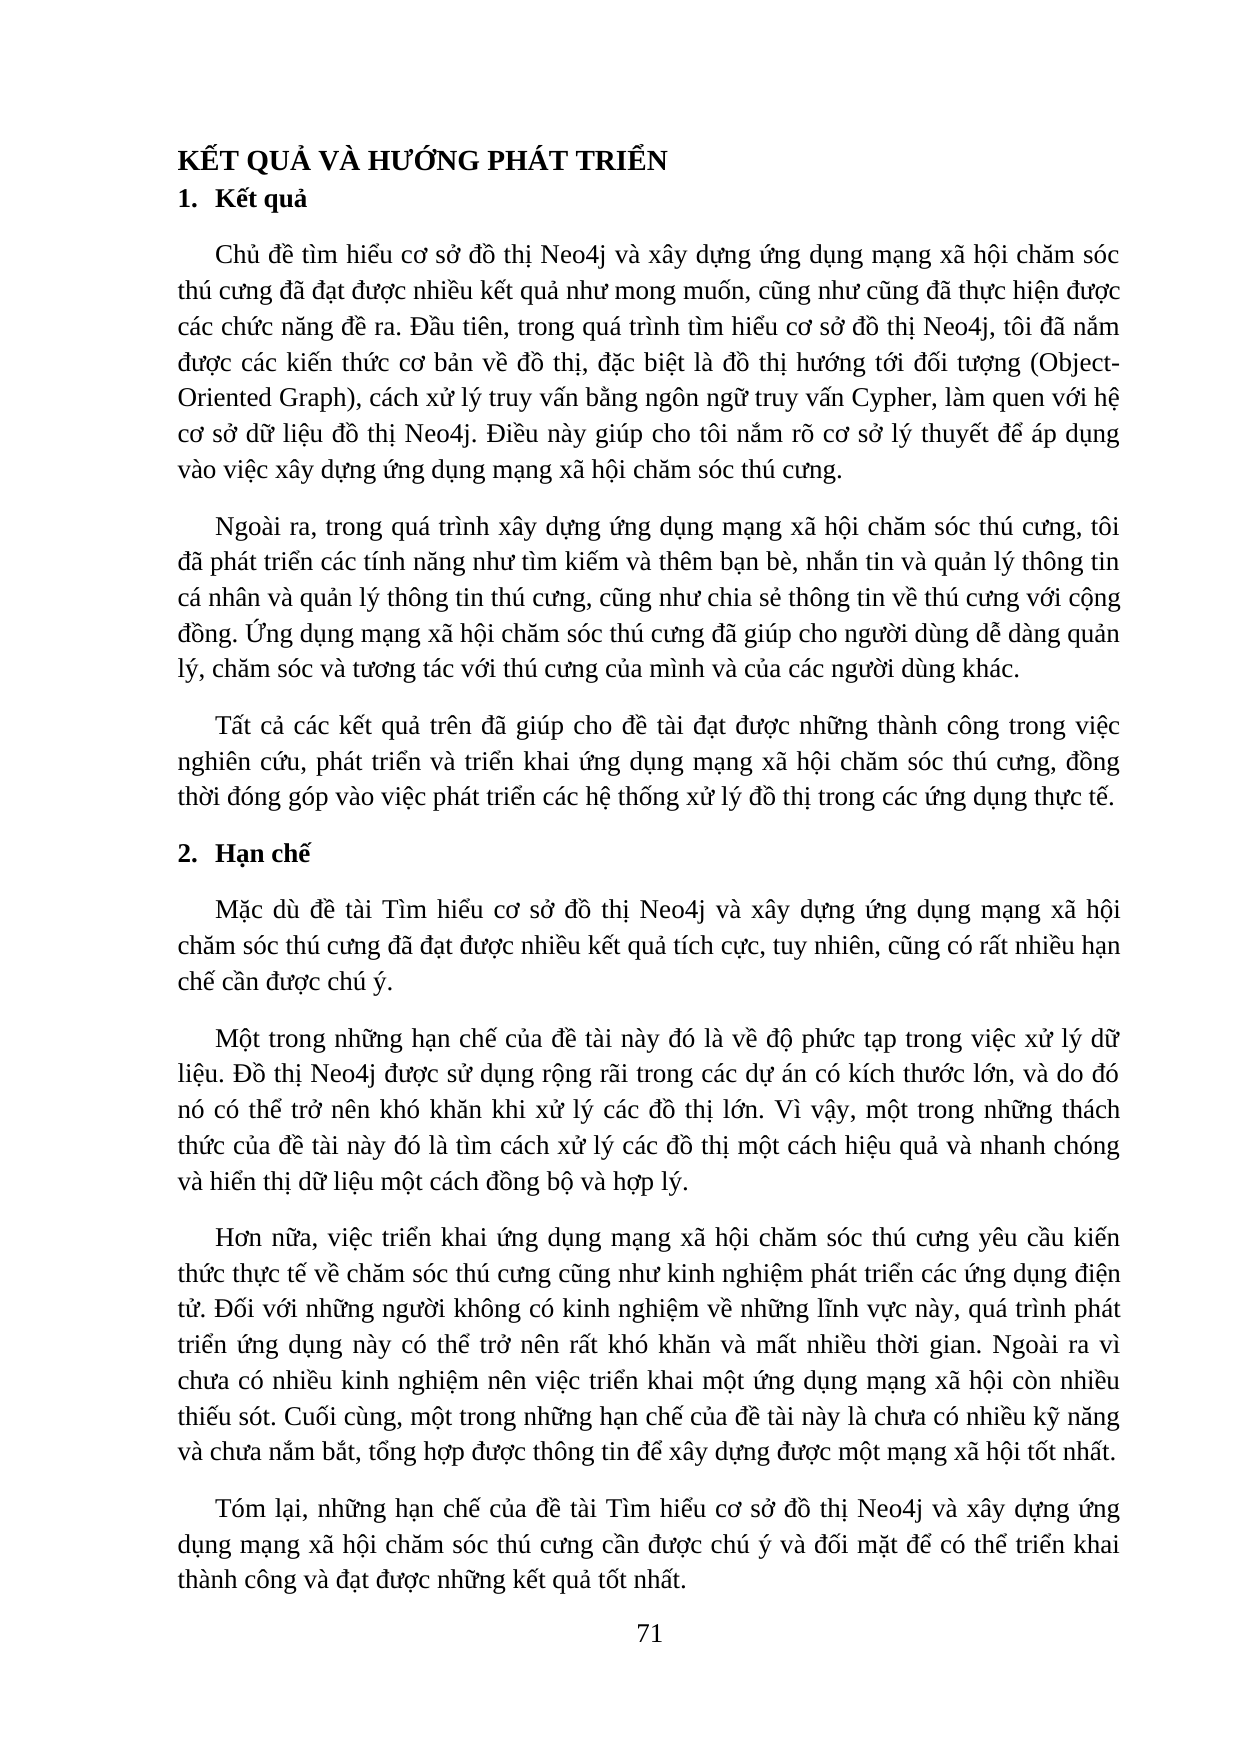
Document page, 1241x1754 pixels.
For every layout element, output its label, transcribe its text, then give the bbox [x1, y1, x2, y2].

text Hạn chế [177, 837, 1122, 868]
text Một trong những hạn chế của đề tài này đó là về độ phức tạp trong việc xử lý dữ liệu. Đồ thị Neo4j được sử dụng rộng rãi trong các dự án có kích thước lớn, và do đó nó có thể trở nên khó khăn khi xử lý các đồ thị lớn. Vì vậy, một trong những thách thức của đề tài này đó là tìm cách xử lý các đồ thị một cách hiệu quả và nhanh chóng và hiển thị dữ liệu một cách đồng bộ và hợp lý. [177, 1022, 1122, 1196]
text Ngoài ra, trong quá trình xây dựng ứng dụng mạng xã hội chăm sóc thú cưng, tôi đã phát triển các tính năng như tìm kiếm và thêm bạn bè, nhắn tin và quản lý thông tin cá nhân và quản lý thông tin thú cưng, cũng như chia sẻ thông tin về thú cưng với cộng đồng. Ứng dụng mạng xã hội chăm sóc thú cưng đã giúp cho người dùng dễ dàng quản lý, chăm sóc và tương tác với thú cưng của mình và của các người dùng khác. [177, 509, 1122, 684]
text Kết quả [177, 182, 1122, 213]
subtitle KẾT QUẢ VÀ HƯỚNG PHÁT TRIỂN [177, 143, 1122, 177]
text Mặc dù đề tài Tìm hiểu cơ sở đồ thị Neo4j và xây dựng ứng dụng mạng xã hội chăm sóc thú cưng đã đạt được nhiều kết quả tích cực, tuy nhiên, cũng có rất nhiều hạn chế cần được chú ý. [177, 894, 1122, 996]
text Chủ đề tìm hiểu cơ sở đồ thị Neo4j và xây dựng ứng dụng mạng xã hội chăm sóc thú cưng đã đạt được nhiều kết quả như mong muốn, cũng như cũng đã thực hiện được các chức năng đề ra. Đầu tiên, trong quá trình tìm hiểu cơ sở đồ thị Neo4j, tôi đã nắm được các kiến thức cơ bản về đồ thị, đặc biệt là đồ thị hướng tới đối tượng (Object-Oriented Graph), cách xử lý truy vấn bằng ngôn ngữ truy vấn Cypher, làm quen với hệ cơ sở dữ liệu đồ thị Neo4j. Điều này giúp cho tôi nắm rõ cơ sở lý thuyết để áp dụng vào việc xây dựng ứng dụng mạng xã hội chăm sóc thú cưng. [177, 239, 1122, 484]
text Hơn nữa, việc triển khai ứng dụng mạng xã hội chăm sóc thú cưng yêu cầu kiến thức thực tế về chăm sóc thú cưng cũng như kinh nghiệm phát triển các ứng dụng điện tử. Đối với những người không có kinh nghiệm về những lĩnh vực này, quá trình phát triển ứng dụng này có thể trở nên rất khó khăn và mất nhiều thời gian. Ngoài ra vì chưa có nhiều kinh nghiệm nên việc triển khai một ứng dụng mạng xã hội còn nhiều thiếu sót. Cuối cùng, một trong những hạn chế của đề tài này là chưa có nhiều kỹ năng và chưa nắm bắt, tổng hợp được thông tin để xây dựng được một mạng xã hội tốt nhất. [177, 1221, 1122, 1467]
text Tóm lại, những hạn chế của đề tài Tìm hiểu cơ sở đồ thị Neo4j và xây dựng ứng dụng mạng xã hội chăm sóc thú cưng cần được chú ý và đối mặt để có thể triển khai thành công và đạt được những kết quả tốt nhất. [177, 1492, 1122, 1595]
text Tất cả các kết quả trên đã giúp cho đề tài đạt được những thành công trong việc nghiên cứu, phát triển và triển khai ứng dụng mạng xã hội chăm sóc thú cưng, đồng thời đóng góp vào việc phát triển các hệ thống xử lý đồ thị trong các ứng dụng thực tế. [177, 709, 1122, 812]
